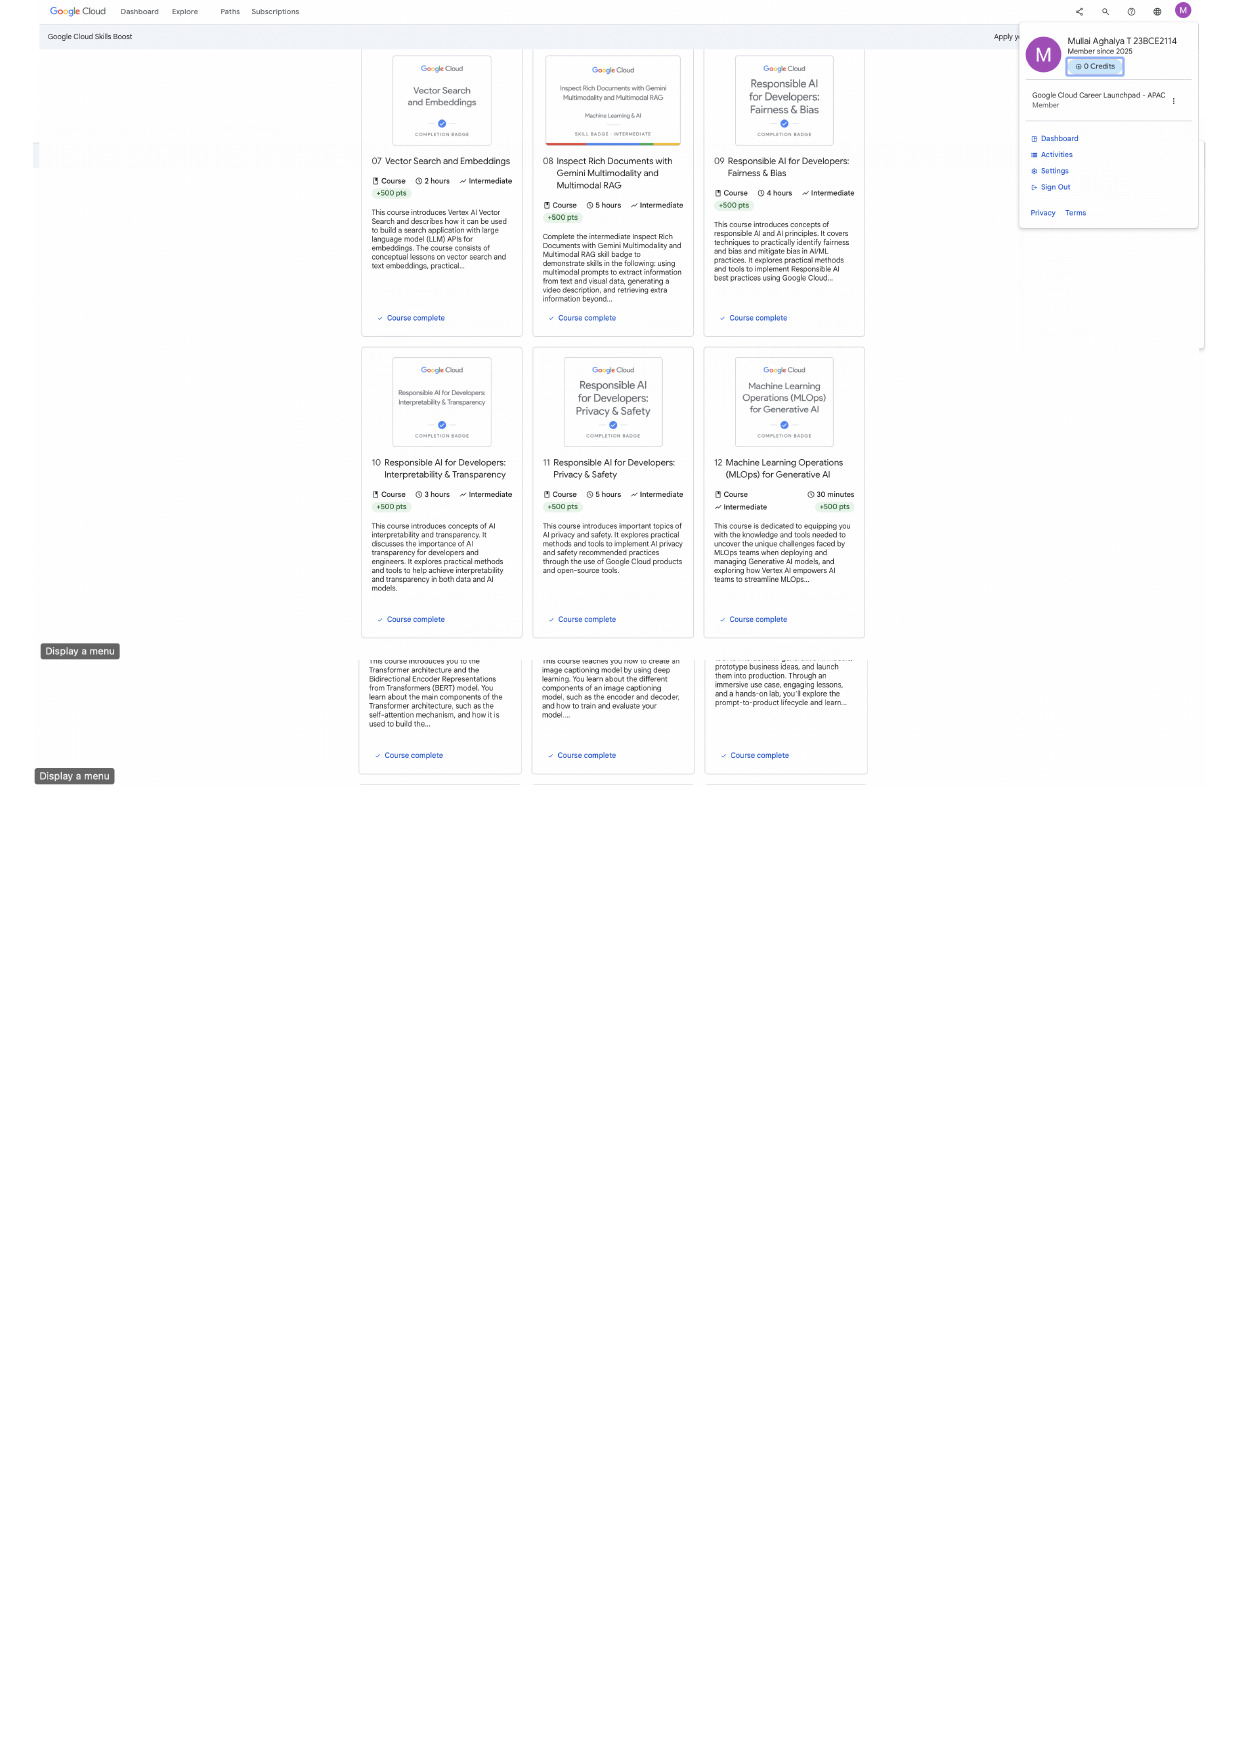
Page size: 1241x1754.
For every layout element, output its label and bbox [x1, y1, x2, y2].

picture [32, 0, 1206, 785]
